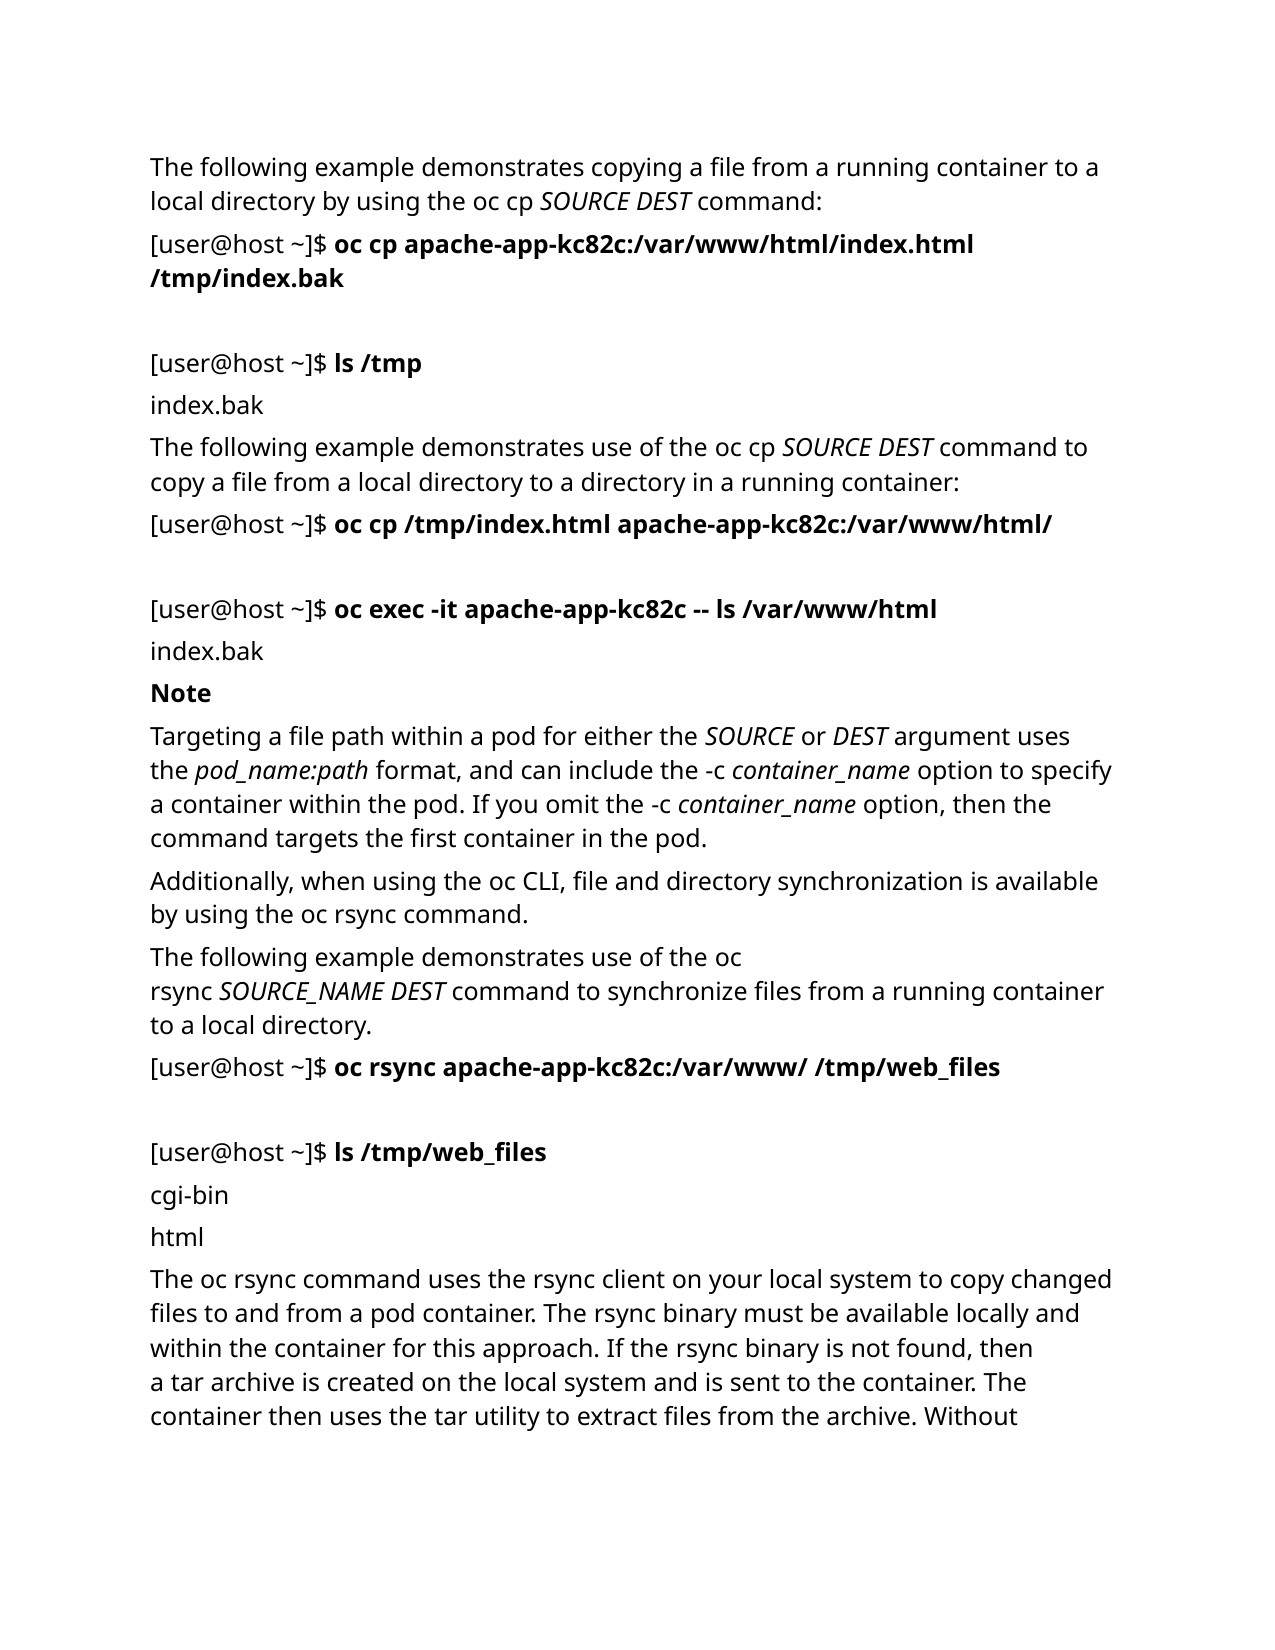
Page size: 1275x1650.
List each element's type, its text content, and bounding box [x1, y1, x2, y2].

text The following example demonstrates copying a file from a running container to a local directory by using the oc cp SOURCE DEST command: [150, 150, 1125, 218]
text [user@host ~]$ oc cp /tmp/index.html apache-app-kc82c:/var/www/html/ [150, 507, 1125, 541]
text [user@host ~]$ oc rsync apache-app-kc82c:/var/www/ /tmp/web_files [150, 1050, 1125, 1084]
text Additionally, when using the oc CLI, file and directory synchronization is available by using the oc rsync command. [150, 863, 1125, 931]
text [user@host ~]$ ls /tmp/web_files [150, 1135, 1125, 1169]
text html [150, 1220, 1125, 1254]
text Note [150, 676, 1125, 710]
text The following example demonstrates use of the oc cp SOURCE DEST command to copy a file from a local directory to a directory in a running container: [150, 430, 1125, 498]
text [150, 1262, 1125, 1432]
text [user@host ~]$ oc exec -it apache-app-kc82c -- ls /var/www/html [150, 591, 1125, 625]
text [user@host ~]$ ls /tmp [150, 345, 1125, 379]
text cgi-bin [150, 1177, 1125, 1211]
text [user@host ~]$ oc cp apache-app-kc82c:/var/www/html/index.html /tmp/index.bak [150, 226, 1125, 294]
text The following example demonstrates use of the oc rsync SOURCE_NAME DEST command to synchronize files from a running container to a local directory. [150, 939, 1125, 1042]
text Targeting a file path within a pod for either the SOURCE or DEST argument uses the pod_name:path format, and can include the -c container_name option to specify a container within the pod. If you omit the -c container_name option, then the command targets the first container in the pod. [150, 718, 1125, 855]
text index.bak [150, 388, 1125, 422]
text index.bak [150, 634, 1125, 668]
